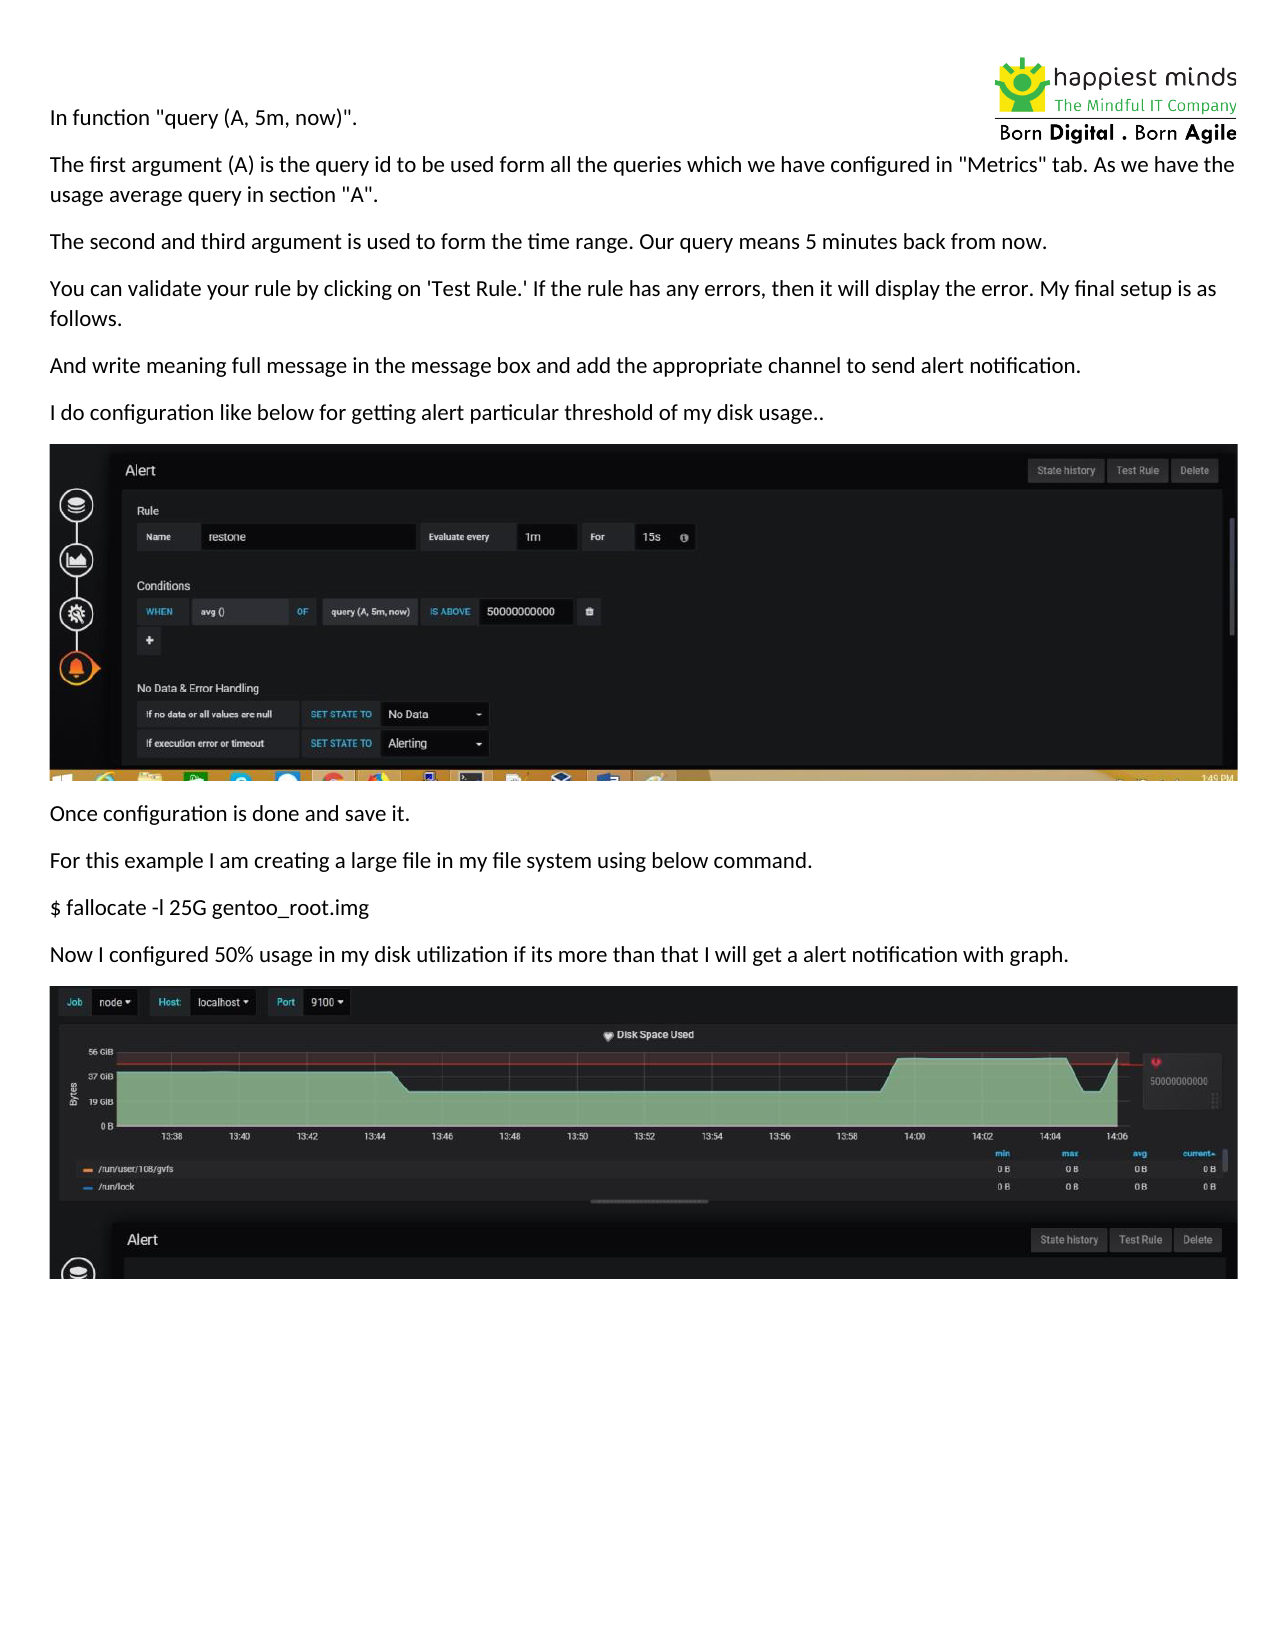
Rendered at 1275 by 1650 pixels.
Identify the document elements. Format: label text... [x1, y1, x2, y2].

picture [994, 57, 1237, 103]
text Once configuration is done and save it. [49, 799, 1237, 827]
text For this example I am creating a large file in my file system using below command. [49, 846, 1237, 874]
text I do configuration like below for getting alert particular threshold of my disk usage.. [49, 398, 1237, 426]
text $ fallocate -l 25G gentoo_root.img [49, 893, 1237, 921]
text Now I configured 50% usage in my disk utilization if its more than that I will get a alert notification with graph. [49, 940, 1237, 968]
text The first argument (A) is the query id to be used form all the queries which we have configured in "Metrics" tab. As we have the usage average query in section "A". [49, 150, 1237, 208]
text The second and third argument is used to form the time range. Our query means 5 minutes back from now. [49, 227, 1237, 255]
text And write meaning full message in the message box and add the appropriate channel to send alert notification. [49, 351, 1237, 379]
text You can validate your rule by clicking on 'Test Rule.' If the rule has any errors, then it will display the error. My final setup is as follows. [49, 274, 1237, 332]
picture [994, 131, 1237, 144]
text In function "query (A, 5m, now)". [49, 103, 1237, 131]
